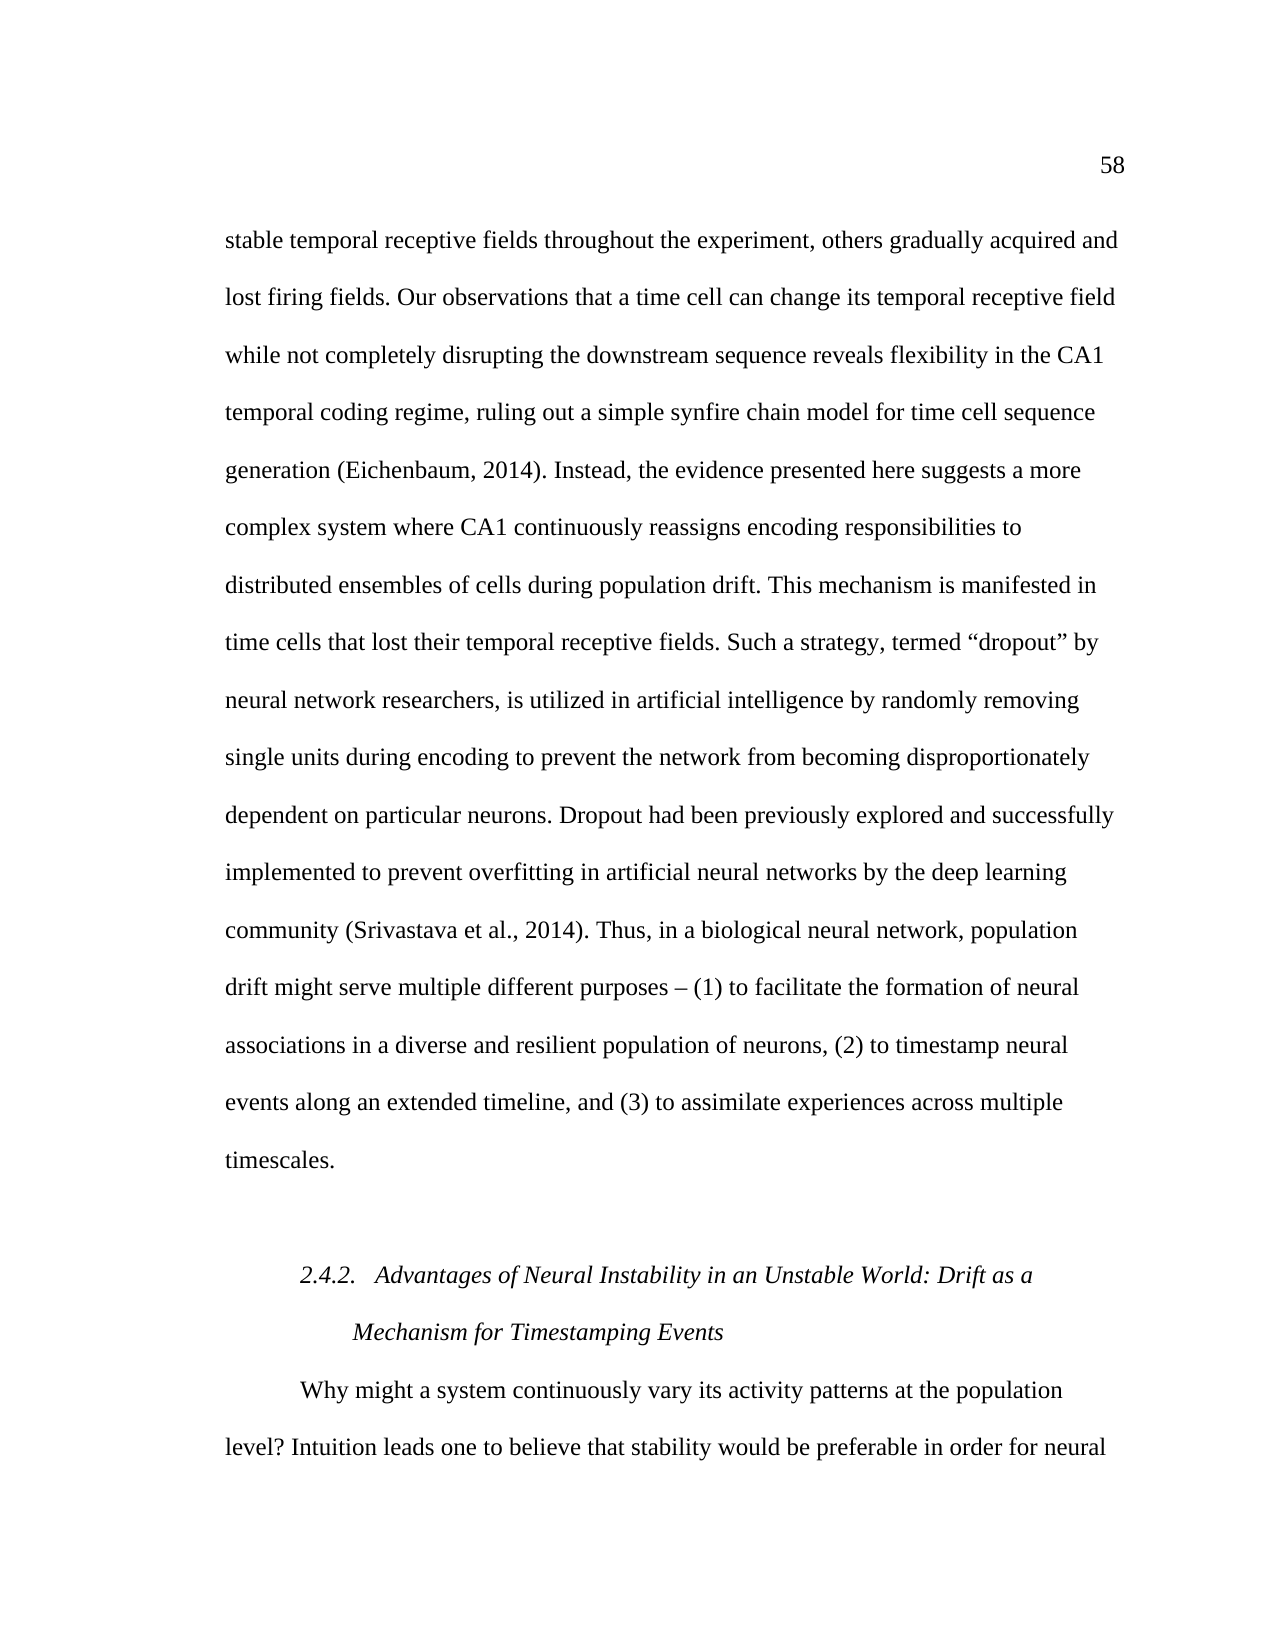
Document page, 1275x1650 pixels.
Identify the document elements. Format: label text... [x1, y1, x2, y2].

subtitle Advantages of Neural Instability in an Unstable World: Drift as a Mechanism for Timestamping Events [300, 1260, 1125, 1346]
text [225, 225, 1125, 1174]
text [225, 1375, 1125, 1461]
